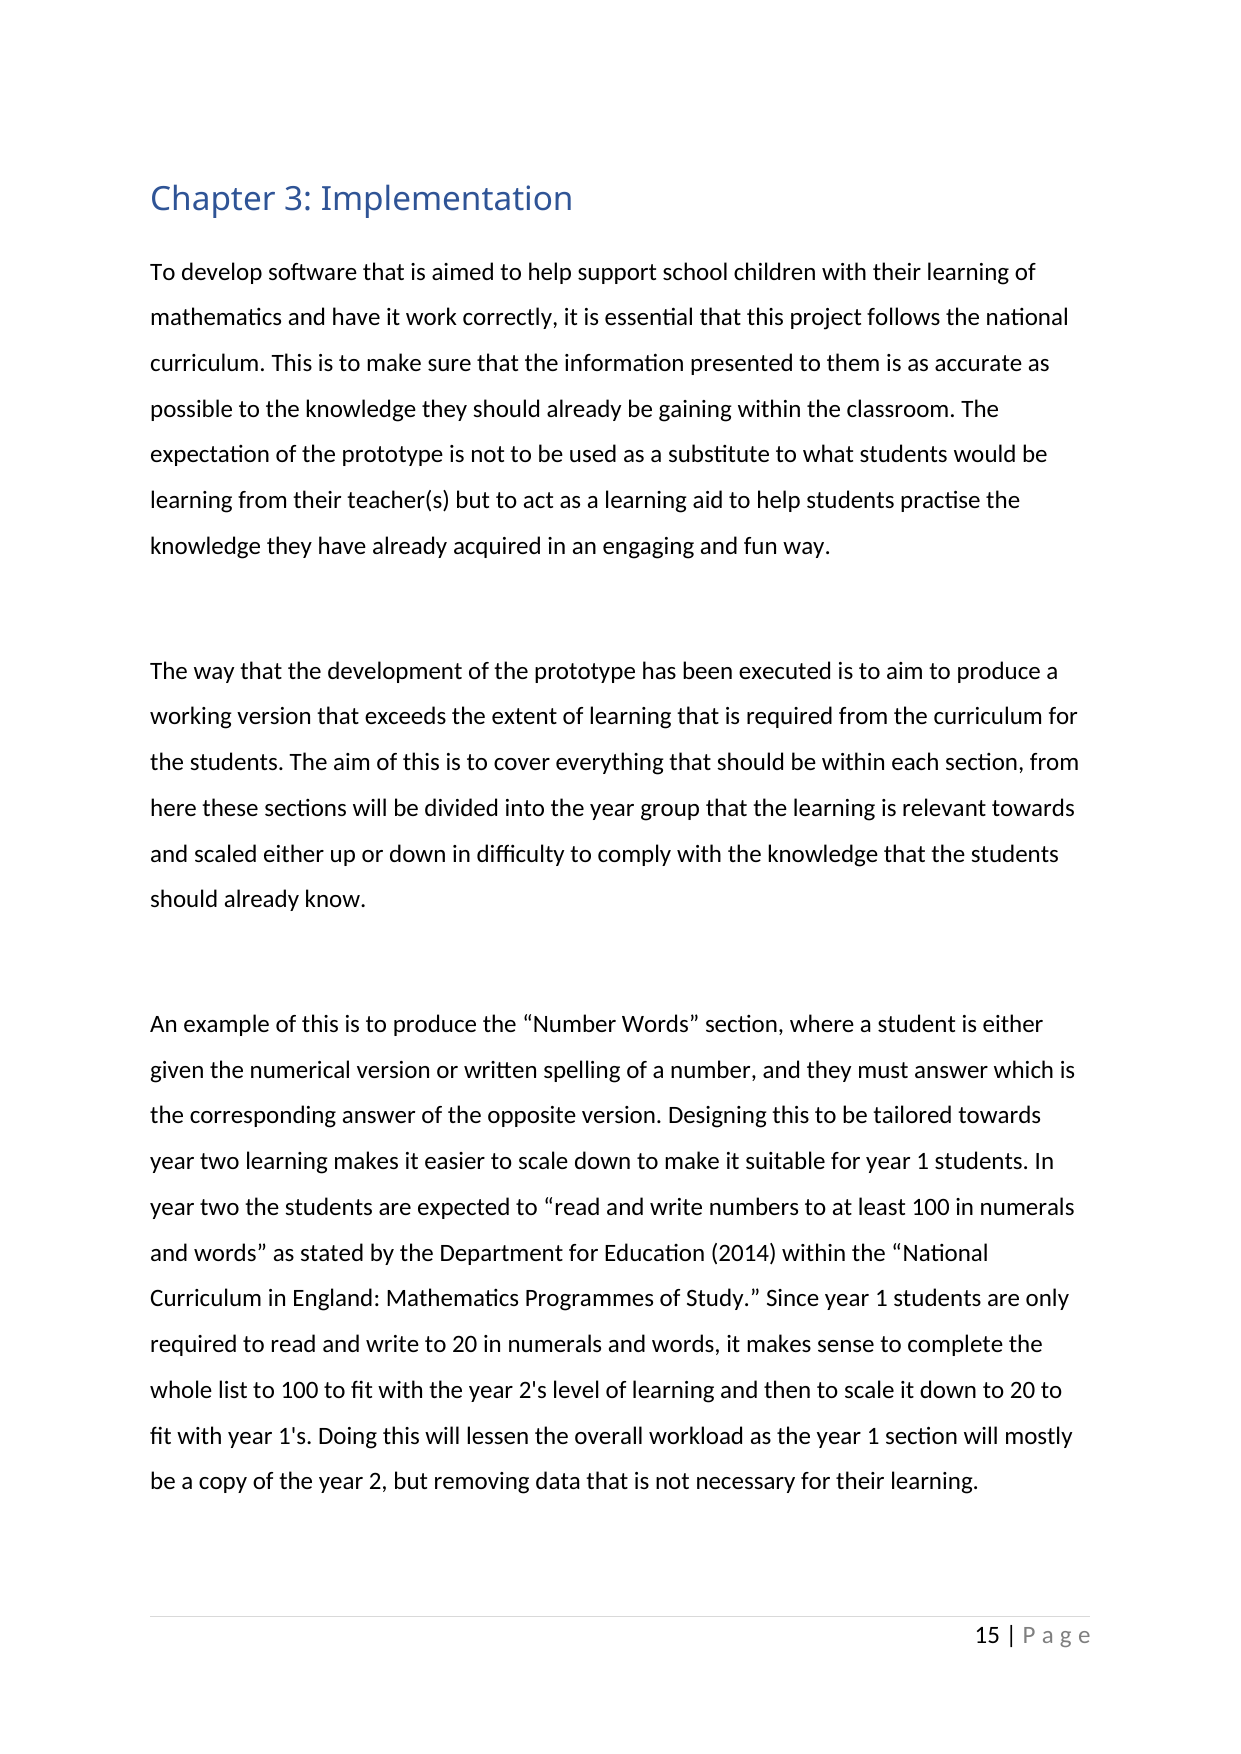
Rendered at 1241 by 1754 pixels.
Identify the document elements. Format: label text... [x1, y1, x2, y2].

text To develop software that is aimed to help support school children with their learning of mathematics and have it work correctly, it is essential that this project follows the national curriculum. This is to make sure that the information presented to them is as accurate as possible to the knowledge they should already be gaining within the classroom. The expectation of the prototype is not to be used as a substitute to what students would be learning from their teacher(s) but to act as a learning aid to help students practise the knowledge they have already acquired in an engaging and fun way. [150, 256, 1090, 561]
text The way that the development of the prototype has been executed is to aim to produce a working version that exceeds the extent of learning that is required from the curriculum for the students. The aim of this is to cover everything that should be within each section, from here these sections will be divided into the year group that the learning is relevant towards and scaled either up or down in difficulty to comply with the knowledge that the students should already know. [150, 655, 1090, 914]
subtitle Chapter 3: Implementation [150, 175, 1090, 220]
text An example of this is to produce the “Number Words” section, where a student is either given the numerical version or written spelling of a number, and they must answer which is the corresponding answer of the opposite version. Designing this to be tailored towards year two learning makes it easier to scale down to make it suitable for year 1 students. In year two the students are expected to “read and write numbers to at least 100 in numerals and words” as stated by the Department for Education (2014) within the “National Curriculum in England: Mathematics Programmes of Study.” Since year 1 students are only required to read and write to 20 in numerals and words, it makes sense to complete the whole list to 100 to fit with the year 2's level of learning and then to scale it down to 20 to fit with year 1's. Doing this will lessen the overall workload as the year 1 section will mostly be a copy of the year 2, but removing data that is not necessary for their learning. [150, 1008, 1090, 1496]
